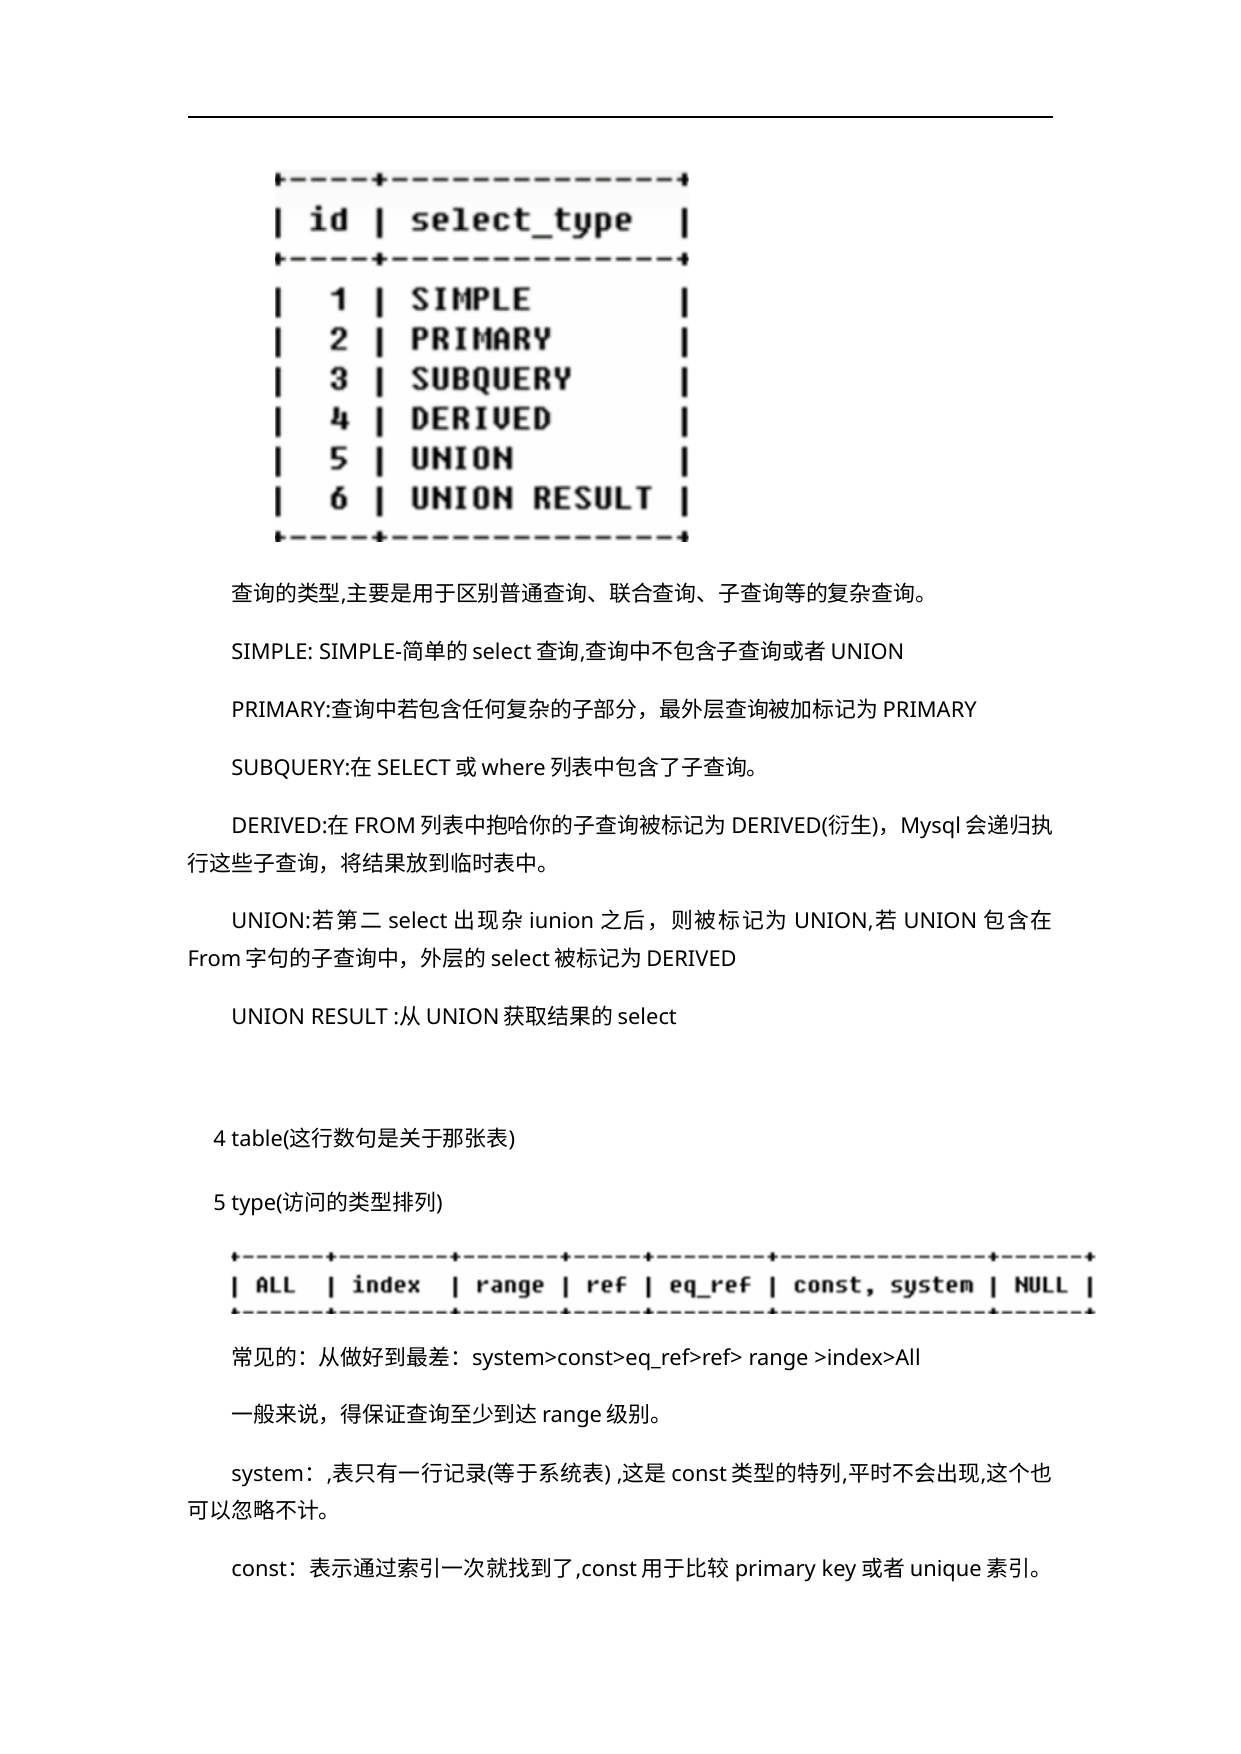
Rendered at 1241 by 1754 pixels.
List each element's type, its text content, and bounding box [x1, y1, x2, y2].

text SIMPLE: SIMPLE-简单的select查询,查询中不包含子查询或者UNION [187, 634, 1053, 666]
picture [231, 1248, 1097, 1314]
text PRIMARY:查询中若包含任何复杂的子部分，最外层查询被加标记为PRIMARY [187, 692, 1053, 724]
subtitle type(访问的类型排列) [187, 1185, 1053, 1217]
text 查询的类型,主要是用于区别普通查询、联合查询、子查询等的复杂查询。 [187, 576, 1053, 608]
text DERIVED:在FROM列表中抱哈你的子查询被标记为DERIVED(衍生)，Mysql会递归执行这些子查询，将结果放到临时表中。 [187, 808, 1053, 878]
text 一般来说，得保证查询至少到达range级别。 [187, 1397, 1053, 1430]
text system：,表只有一行记录(等于系统表) ,这是const类型的特列,平时不会出现,这个也可以忽略不计。 [187, 1455, 1053, 1525]
text UNION RESULT :从UNION获取结果的select [187, 998, 1053, 1031]
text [187, 1551, 1053, 1583]
text UNION:若第二select出现杂iunion之后，则被标记为UNION,若UNION包含在From字句的子查询中，外层的select被标记为DERIVED [187, 903, 1053, 973]
text 常见的：从做好到最差：system>const>eq_ref>ref> range >index>All [187, 1339, 1053, 1372]
picture [275, 170, 689, 542]
subtitle table(这行数句是关于那张表) [187, 1120, 1053, 1153]
text SUBQUERY:在SELECT或where列表中包含了子查询。 [187, 750, 1053, 782]
